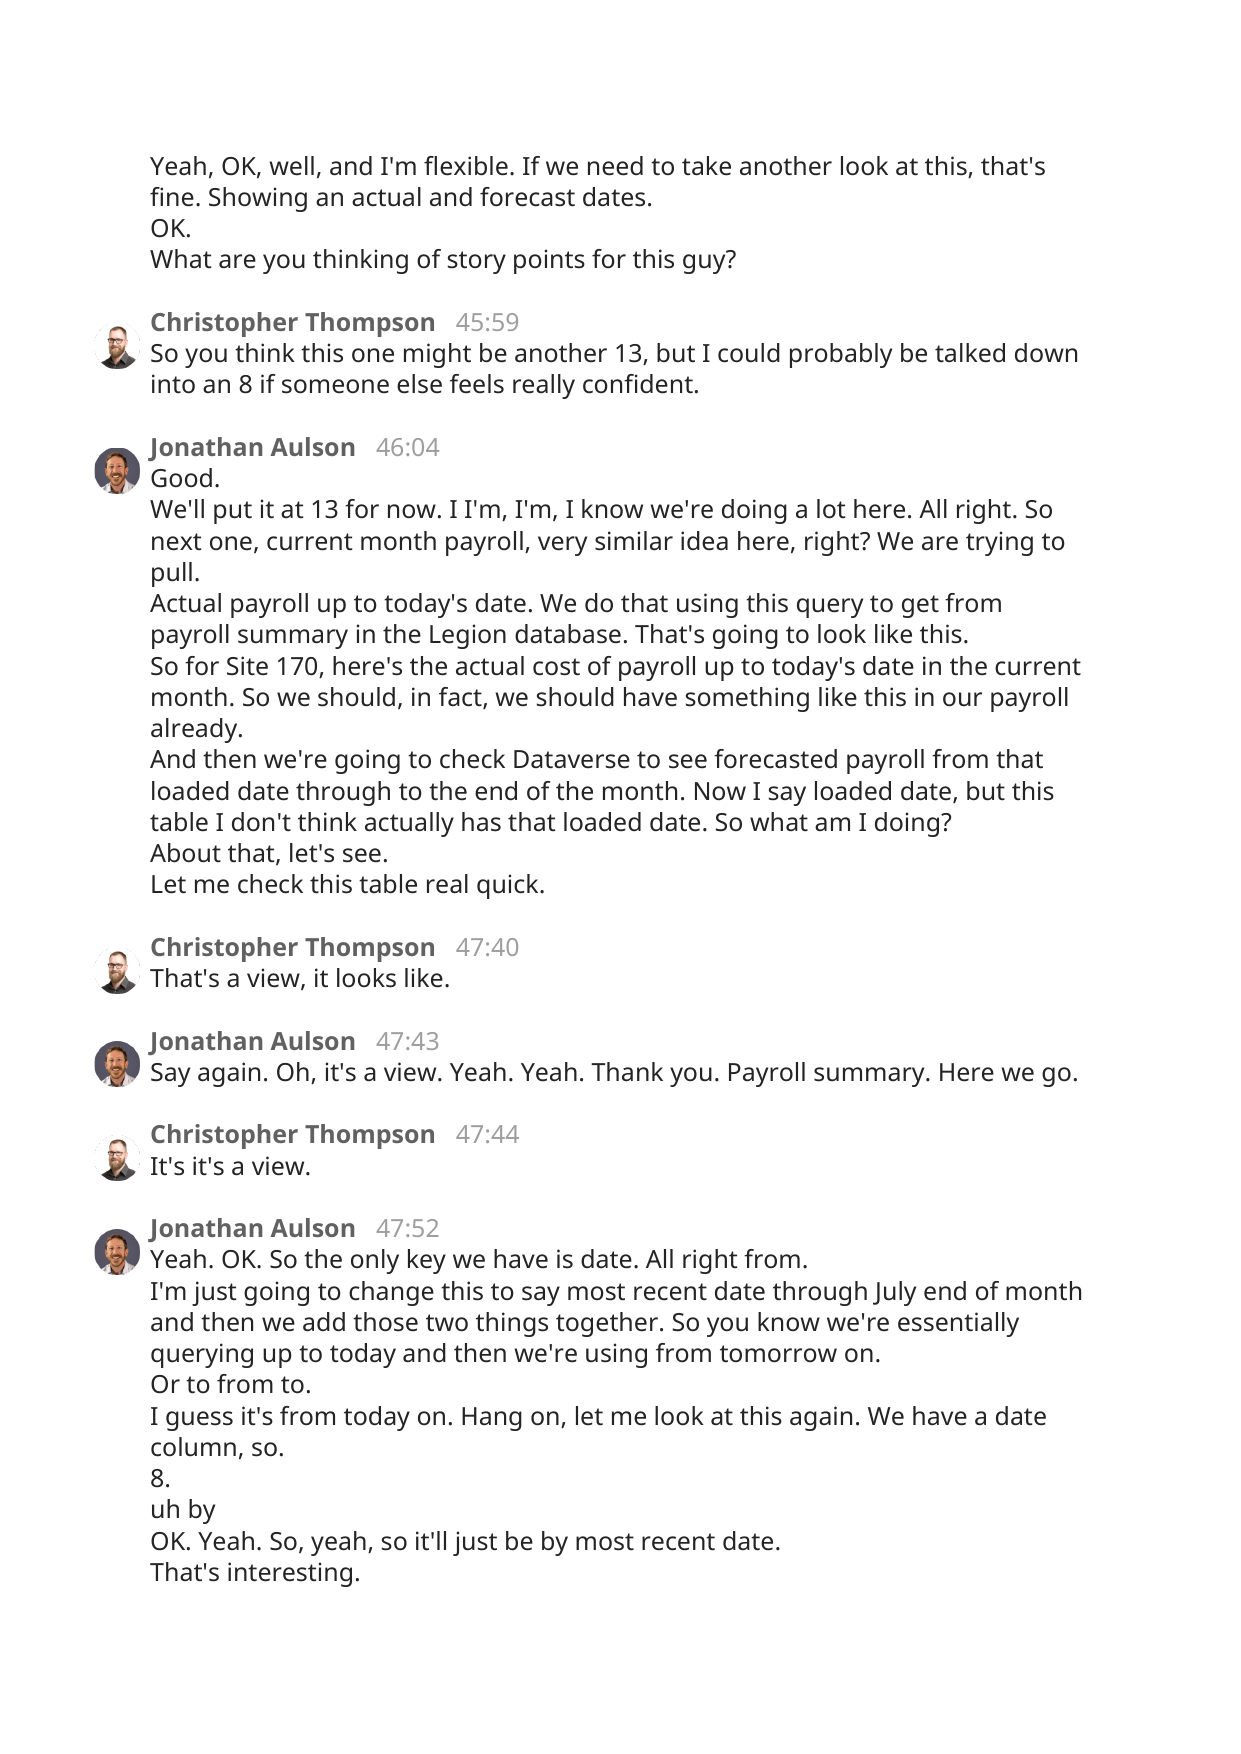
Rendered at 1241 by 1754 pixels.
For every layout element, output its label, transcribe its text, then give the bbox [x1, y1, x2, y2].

text Jonathan Aulson 46:04 Good. We'll put it at 13 for now. I I'm, I'm, I know we're doing a lot here. All right. So next one, current month payroll, very similar idea here, right? We are trying to pull. Actual payroll up to today's date. We do that using this query to get from payroll summary in the Legion database. That's going to look like this. So for Site 170, here's the actual cost of payroll up to today's date in the current month. So we should, in fact, we should have something like this in our payroll already. And then we're going to check Dataverse to see forecasted payroll from that loaded date through to the end of the month. Now I say loaded date, but this table I don't think actually has that loaded date. So what am I doing? About that, let's see. Let me check this table real quick. [150, 400, 1090, 900]
text Jonathan Aulson 47:43 Say again. Oh, it's a view. Yeah. Yeah. Thank you. Payroll summary. Here we go. [150, 994, 1090, 1087]
picture [94, 1041, 140, 1087]
picture [94, 1229, 140, 1275]
text Christopher Thompson 45:59 So you think this one might be another 13, but I could probably be talked down into an 8 if someone else feels really confident. [150, 275, 1090, 400]
picture [94, 1135, 140, 1181]
picture [94, 448, 140, 494]
picture [94, 948, 140, 994]
text Christopher Thompson 47:40 That's a view, it looks like. [150, 900, 1090, 994]
text Christopher Thompson 47:44 It's it's a view. [150, 1087, 1090, 1181]
text Jonathan Aulson 47:52 Yeah. OK. So the only key we have is date. All right from. I'm just going to change this to say most recent date through July end of month and then we add those two things together. So you know we're essentially querying up to today and then we're using from tomorrow on. Or to from to. I guess it's from today on. Hang on, let me look at this again. We have a date column, so. 8. uh by OK. Yeah. So, yeah, so it'll just be by most recent date. That's interesting. [150, 1181, 1090, 1587]
picture [94, 323, 140, 369]
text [150, 150, 1090, 275]
